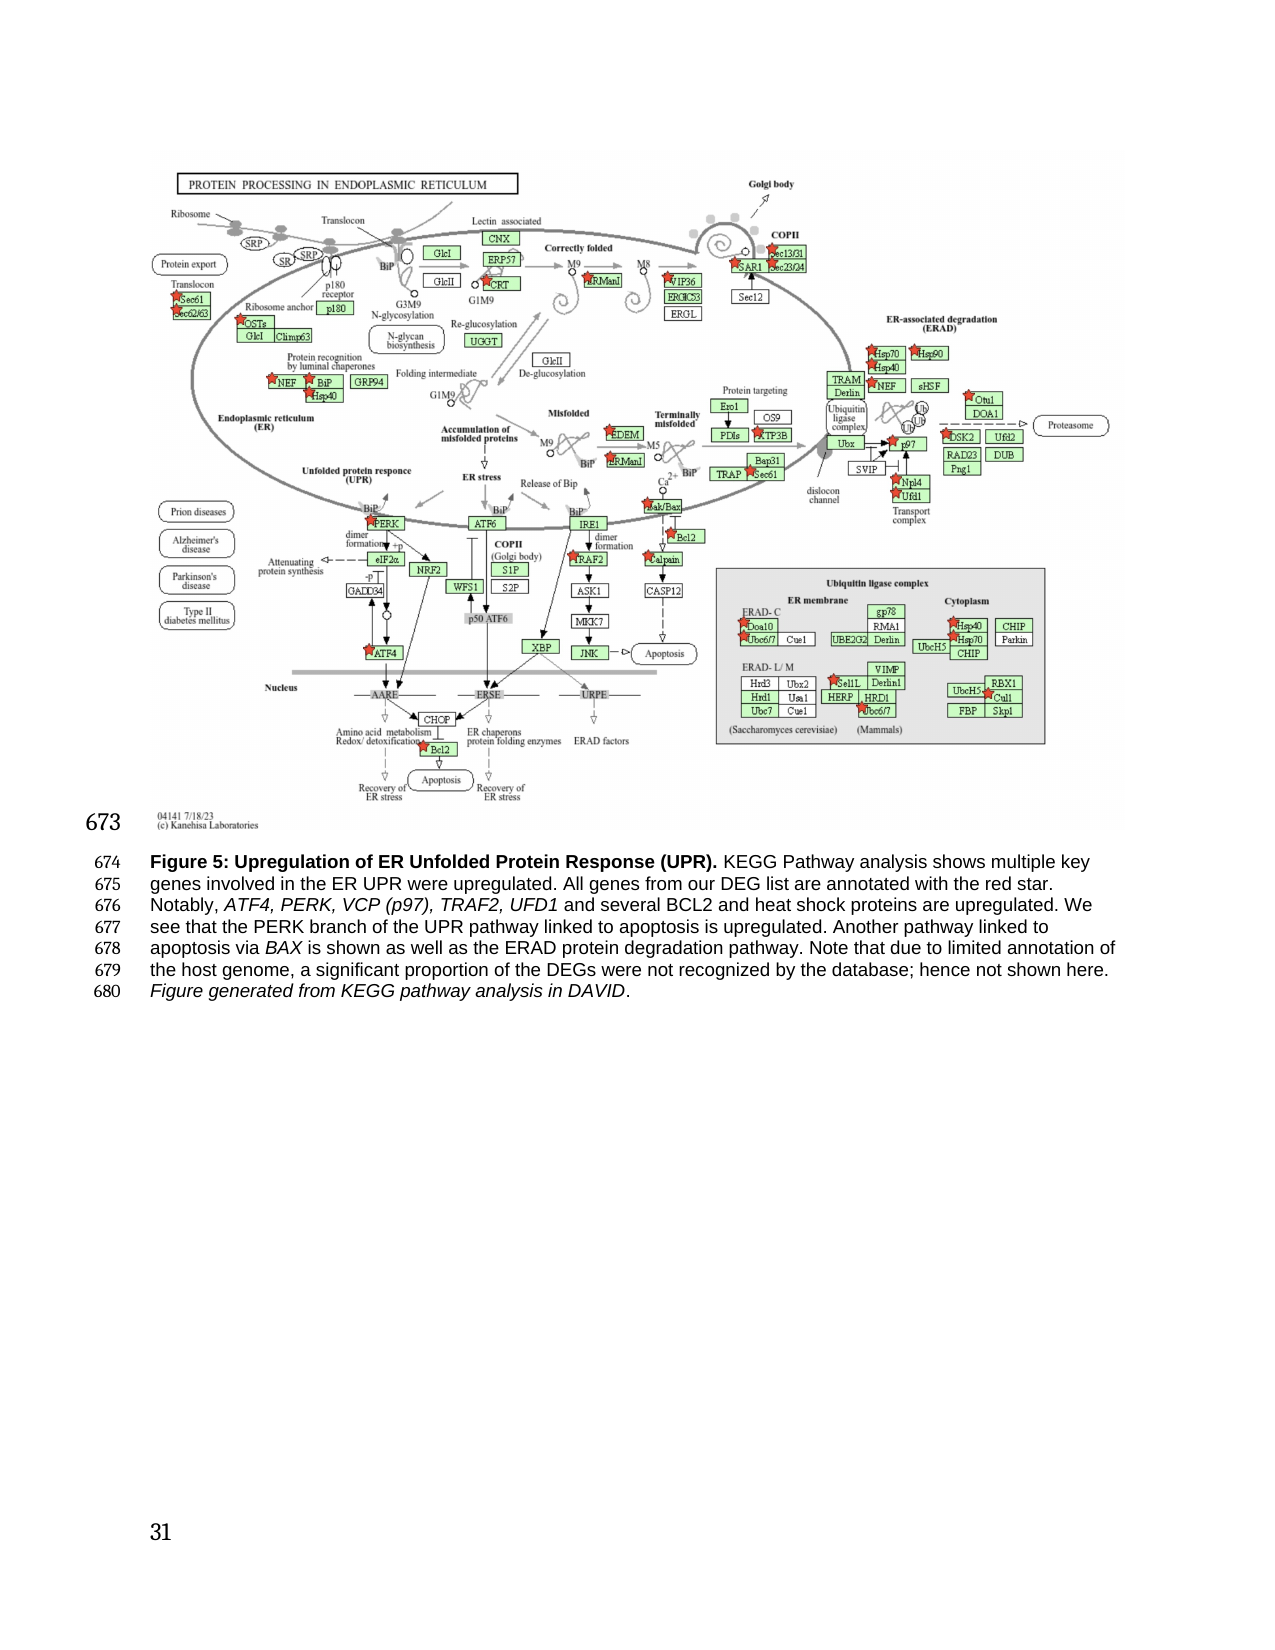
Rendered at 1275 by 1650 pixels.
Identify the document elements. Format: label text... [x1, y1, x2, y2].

text Figure 5: Upregulation of ER Unfolded Protein Response (UPR). KEGG Pathway analysis shows multiple key genes involved in the ER UPR were upregulated. All genes from our DEG list are annotated with the red star. Notably, ATF4, PERK, VCP (p97), TRAF2, UFD1 and several BCL2 and heat shock proteins are upregulated. We see that the PERK branch of the UPR pathway linked to apoptosis is upregulated. Another pathway linked to apoptosis via BAX is shown as well as the ERAD protein degradation pathway. Note that due to limited annotation of the host genome, a significant proportion of the DEGs were not recognized by the database; hence not shown here. Figure generated from KEGG pathway analysis in DAVID. [150, 851, 1125, 1002]
picture [150, 150, 1125, 830]
